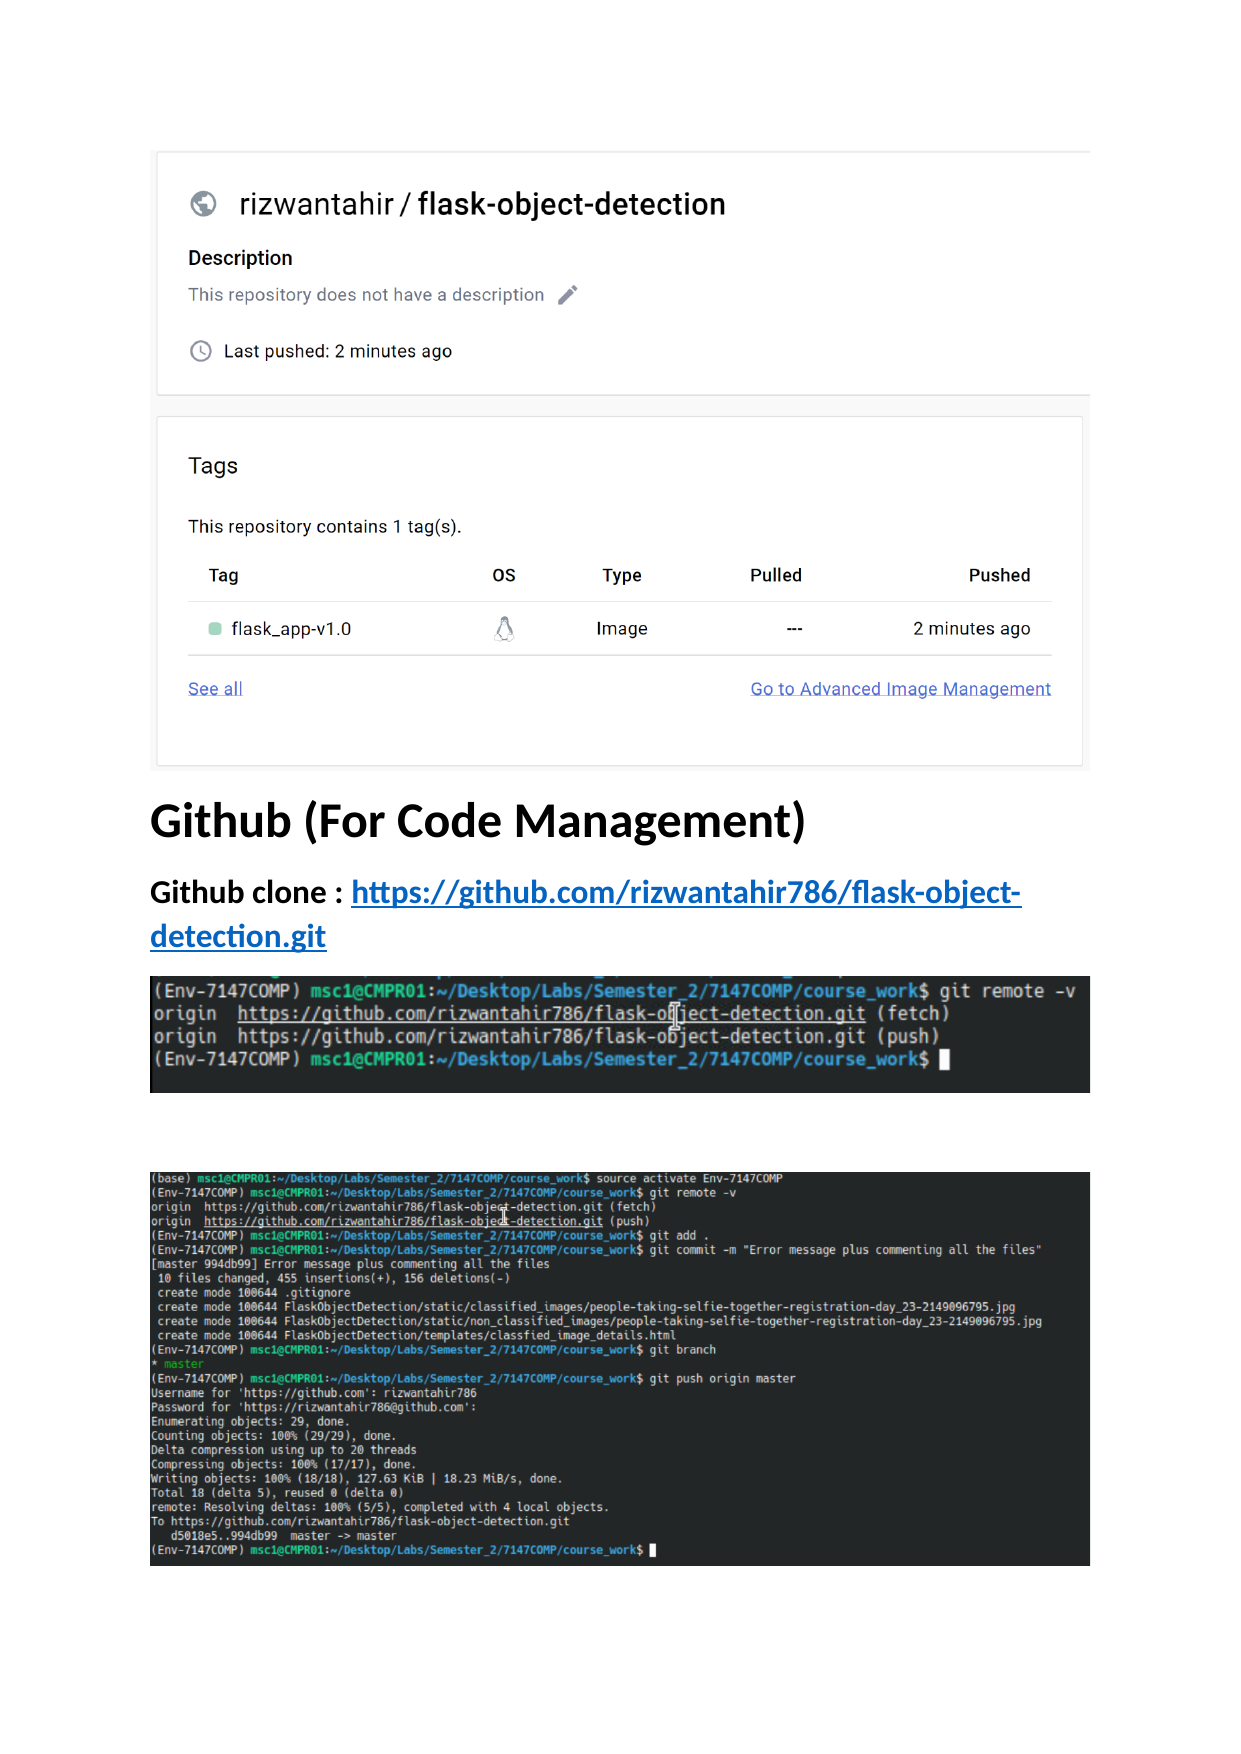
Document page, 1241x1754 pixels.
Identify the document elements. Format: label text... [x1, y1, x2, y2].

text Github (For Code Management) [150, 789, 1090, 850]
picture [150, 150, 1091, 771]
picture [150, 1172, 1091, 1566]
picture [150, 976, 1091, 1093]
text Github clone : https://github.com/rizwantahir786/flask-object-detection.git [150, 872, 1090, 956]
